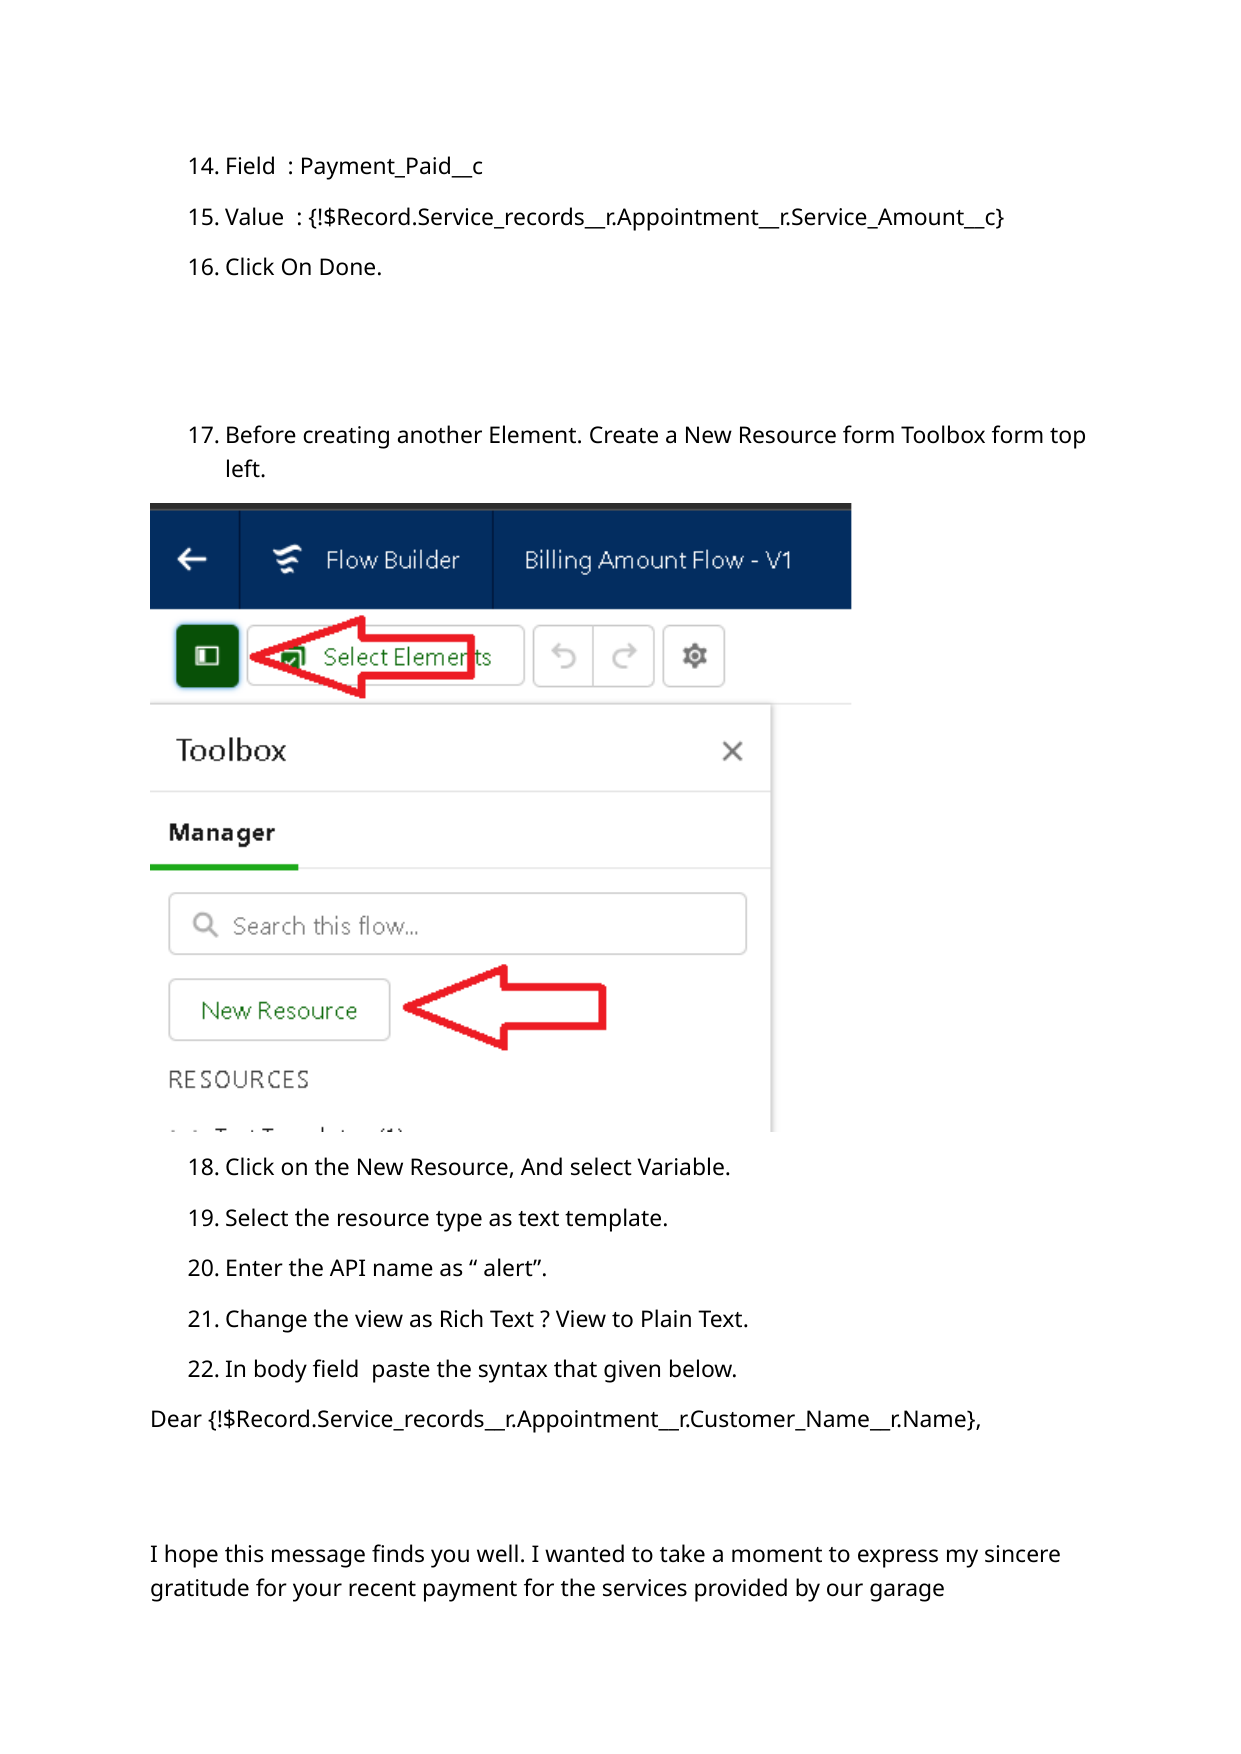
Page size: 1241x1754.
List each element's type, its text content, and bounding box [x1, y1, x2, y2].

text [150, 1538, 1090, 1603]
list Value : {!$Record.Service_records__r.Appointment__r.Service_Amount__c} [187, 200, 1090, 232]
list Click On Done. [187, 251, 1090, 282]
list Change the view as Rich Text ? View to Plain Text. [187, 1302, 1090, 1334]
list Click on the New Resource, And select Variable. [187, 1151, 1090, 1182]
list Before creating another Element. Create a New Resource form Toolbox form top left. [187, 419, 1090, 484]
list Enter the API name as “ alert”. [187, 1252, 1090, 1283]
picture [150, 503, 852, 1132]
list Field : Payment_Paid__c [187, 150, 1090, 181]
text Dear {!$Record.Service_records__r.Appointment__r.Customer_Name__r.Name}, [150, 1403, 1090, 1434]
list In body field paste the syntax that given below. [187, 1353, 1090, 1384]
list Select the resource type as text template. [187, 1202, 1090, 1233]
